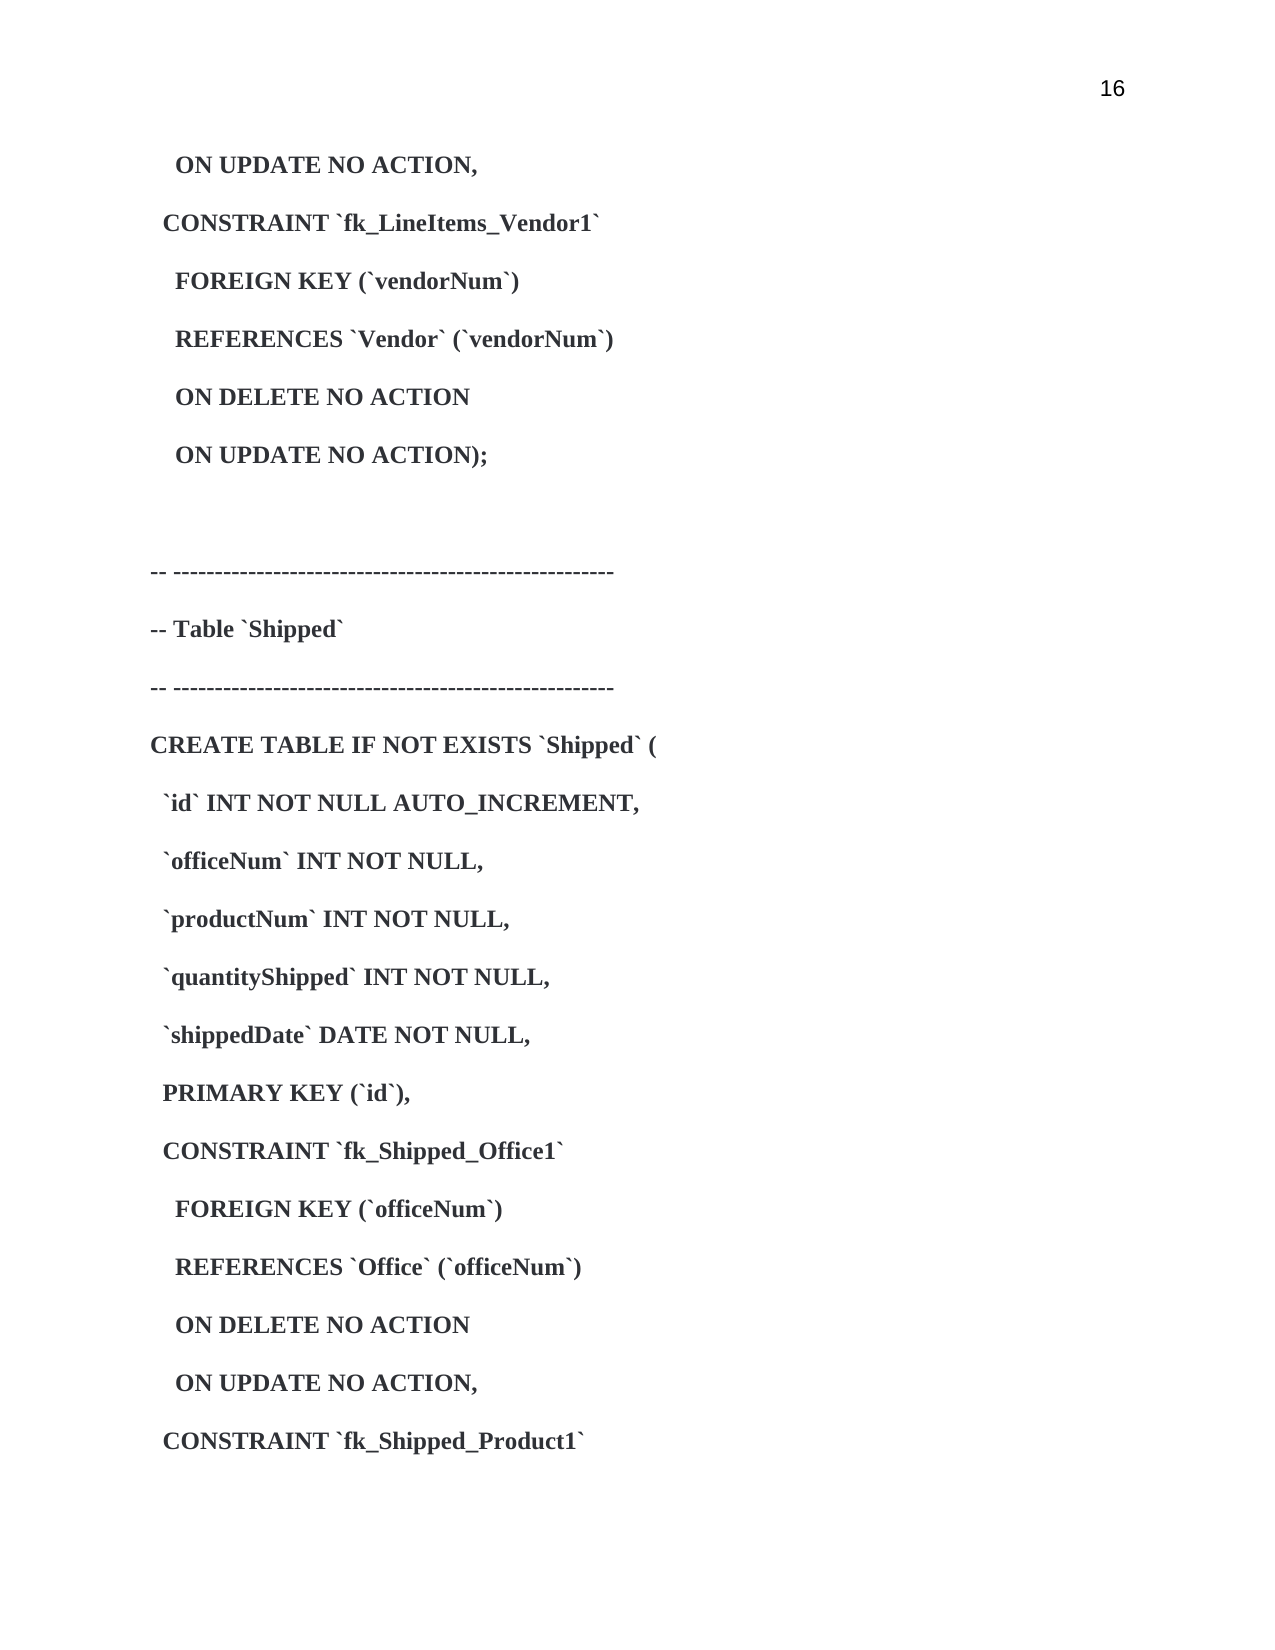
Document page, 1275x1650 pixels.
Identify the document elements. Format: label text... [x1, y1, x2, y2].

text CREATE TABLE IF NOT EXISTS `Shipped` ( [150, 730, 1125, 759]
text CONSTRAINT `fk_Shipped_Product1` [150, 1426, 1125, 1455]
text `officeNum` INT NOT NULL, [150, 846, 1125, 875]
text ON UPDATE NO ACTION, [150, 150, 1125, 179]
text -- ----------------------------------------------------- [150, 672, 1125, 701]
text REFERENCES `Office` (`officeNum`) [150, 1252, 1125, 1281]
text -- ----------------------------------------------------- [150, 556, 1125, 585]
text ON DELETE NO ACTION [150, 382, 1125, 411]
text -- Table `Shipped` [150, 614, 1125, 643]
text PRIMARY KEY (`id`), [150, 1078, 1125, 1107]
text FOREIGN KEY (`officeNum`) [150, 1194, 1125, 1223]
text CONSTRAINT `fk_Shipped_Office1` [150, 1136, 1125, 1165]
text CONSTRAINT `fk_LineItems_Vendor1` [150, 208, 1125, 237]
text REFERENCES `Vendor` (`vendorNum`) [150, 324, 1125, 353]
text `id` INT NOT NULL AUTO_INCREMENT, [150, 788, 1125, 817]
text `productNum` INT NOT NULL, [150, 904, 1125, 933]
text ON UPDATE NO ACTION); [150, 440, 1125, 469]
text `quantityShipped` INT NOT NULL, [150, 962, 1125, 991]
text ON DELETE NO ACTION [150, 1310, 1125, 1339]
text ON UPDATE NO ACTION, [150, 1368, 1125, 1397]
text FOREIGN KEY (`vendorNum`) [150, 266, 1125, 295]
text `shippedDate` DATE NOT NULL, [150, 1020, 1125, 1049]
